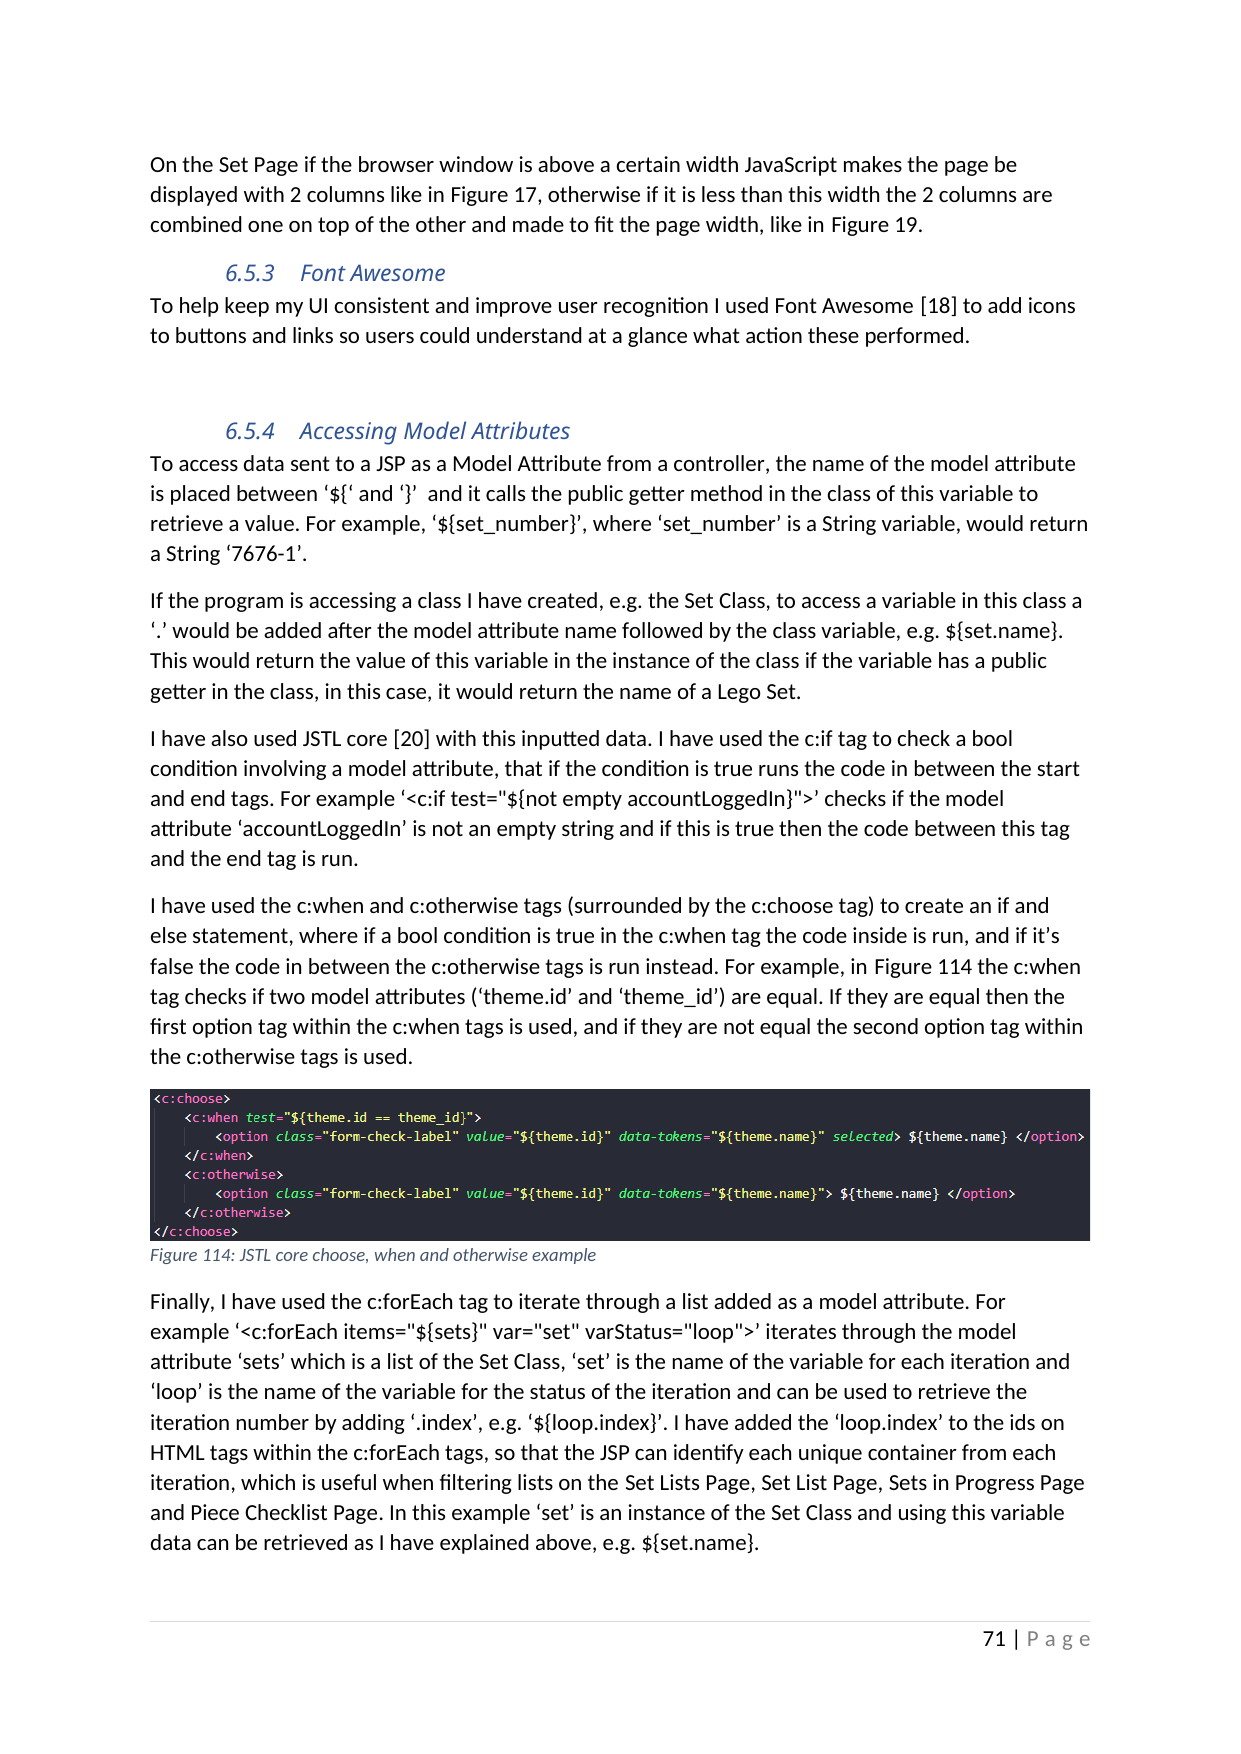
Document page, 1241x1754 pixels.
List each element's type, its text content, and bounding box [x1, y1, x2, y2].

subtitle Font Awesome [225, 257, 1090, 288]
text I have also used JSTL core [20] with this inputted data. I have used the c:if tag to check a bool condition involving a model attribute, that if the condition is true runs the code in between the start and end tags. For example ‘<c:if test="${not empty accountLoggedIn}">’ checks if the model attribute ‘accountLoggedIn’ is not an empty string and if this is true then the code between this tag and the end tag is run. [150, 724, 1090, 873]
text Figure 114: JSTL core choose, when and otherwise example [150, 1243, 1090, 1266]
text To help keep my UI consistent and improve user recognition I used Font Awesome [18] to add icons to buttons and links so users could understand at a glance what action these performed. [150, 291, 1090, 349]
subtitle Accessing Model Attributes [225, 415, 1090, 446]
text If the program is accessing a class I have created, e.g. the Set Class, to access a variable in this class a ‘.’ would be added after the model attribute name followed by the class variable, e.g. ${set.name}. This would return the value of this variable in the instance of the class if the variable has a public getter in the class, in this case, it would return the name of a Lego Set. [150, 586, 1090, 705]
picture [150, 1089, 1091, 1241]
text Finally, I have used the c:forEach tag to iterate through a list added as a model attribute. For example ‘<c:forEach items="${sets}" var="set" varStatus="loop">’ iterates through the model attribute ‘sets’ which is a list of the Set Class, ‘set’ is the name of the variable for each iteration and ‘loop’ is the name of the variable for the status of the iteration and can be used to retrieve the iteration number by adding ‘.index’, e.g. ‘${loop.index}’. I have added the ‘loop.index’ to the ids on HTML tags within the c:forEach tags, so that the JSP can identify each unique container from each iteration, which is useful when filtering lists on the Set Lists Page, Set List Page, Sets in Progress Page and Piece Checklist Page. In this example ‘set’ is an instance of the Set Class and using this variable data can be retrieved as I have explained above, e.g. ${set.name}. [150, 1287, 1090, 1556]
text On the Set Page if the browser window is above a certain width JavaScript makes the page be displayed with 2 columns like in Figure 17, otherwise if it is less than this width the 2 columns are combined one on top of the other and made to fit the page width, like in Figure 19. [150, 150, 1090, 238]
text I have used the c:when and c:otherwise tags (surrounded by the c:choose tag) to create an if and else statement, where if a bool condition is true in the c:when tag the code inside is run, and if it’s false the code in between the c:otherwise tags is run instead. For example, in Figure 114 the c:when tag checks if two model attributes (‘theme.id’ and ‘theme_id’) are equal. If they are equal then the first option tag within the c:when tags is used, and if they are not equal the second option tag within the c:otherwise tags is used. [150, 891, 1090, 1071]
text To access data sent to a JSP as a Model Attribute from a controller, the name of the model attribute is placed between ‘${‘ and ‘}’ and it calls the public getter method in the class of this variable to retrieve a value. For example, ‘${set_number}’, where ‘set_number’ is a String variable, would return a String ‘7676-1’. [150, 449, 1090, 567]
